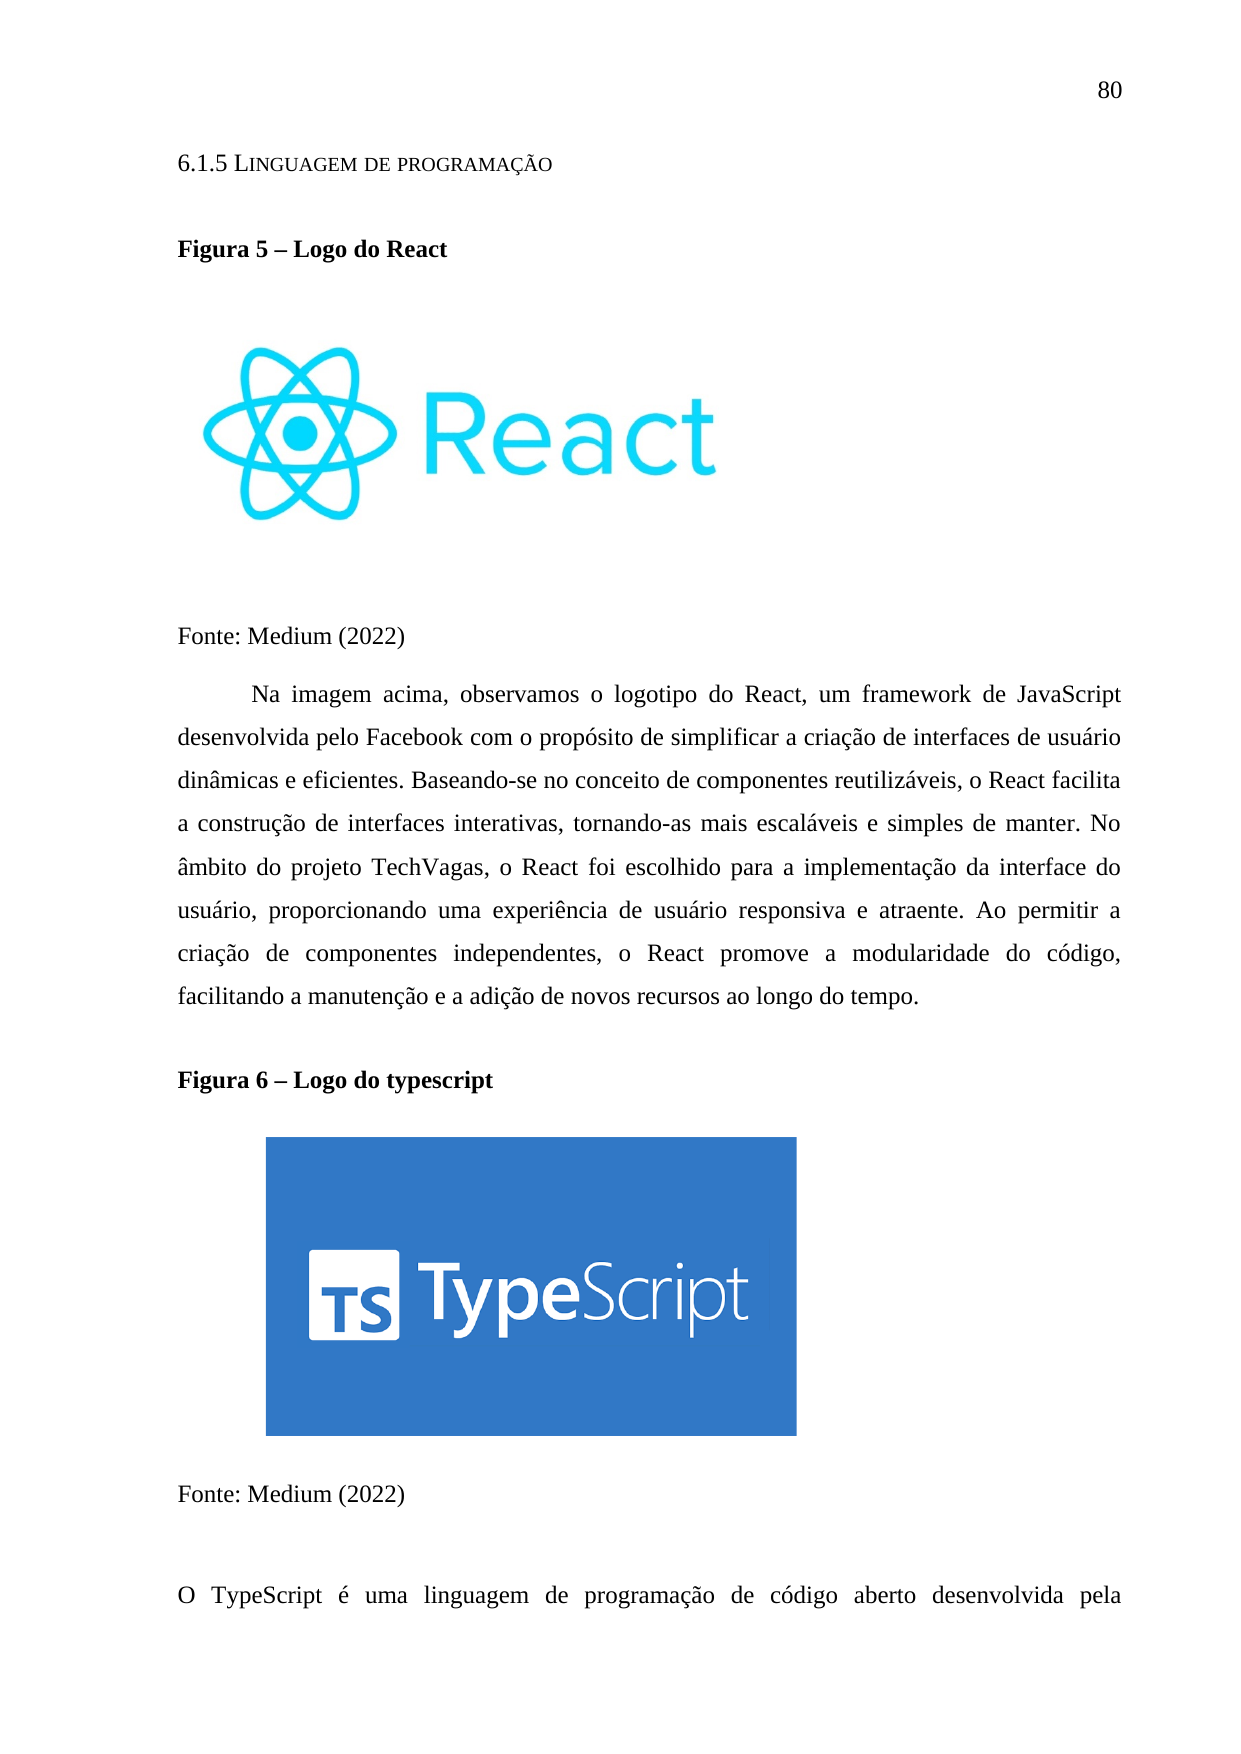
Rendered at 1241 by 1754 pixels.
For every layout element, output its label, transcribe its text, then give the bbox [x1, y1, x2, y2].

text Na imagem acima, observamos o logotipo do React, um framework de JavaScript desenvolvida pelo Facebook com o propósito de simplificar a criação de interfaces de usuário dinâmicas e eficientes. Baseando-se no conceito de componentes reutilizáveis, o React facilita a construção de interfaces interativas, tornando-as mais escaláveis e simples de manter. No âmbito do projeto TechVagas, o React foi escolhido para a implementação da interface do usuário, proporcionando uma experiência de usuário responsiva e atraente. Ao permitir a criação de componentes independentes, o React promove a modularidade do código, facilitando a manutenção e a adição de novos recursos ao longo do tempo. [177, 679, 1122, 1010]
picture [265, 1137, 797, 1436]
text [177, 1537, 1122, 1609]
text Figura 6 – Logo do typescript [177, 1065, 1122, 1094]
text Figura 5 – Logo do React [177, 234, 1122, 263]
picture [177, 275, 749, 592]
text Fonte: Medium (2022) [177, 621, 1122, 650]
text Fonte: Medium (2022) [177, 1479, 1122, 1508]
subtitle 6.1.5 Linguagem de programação [177, 148, 1122, 176]
